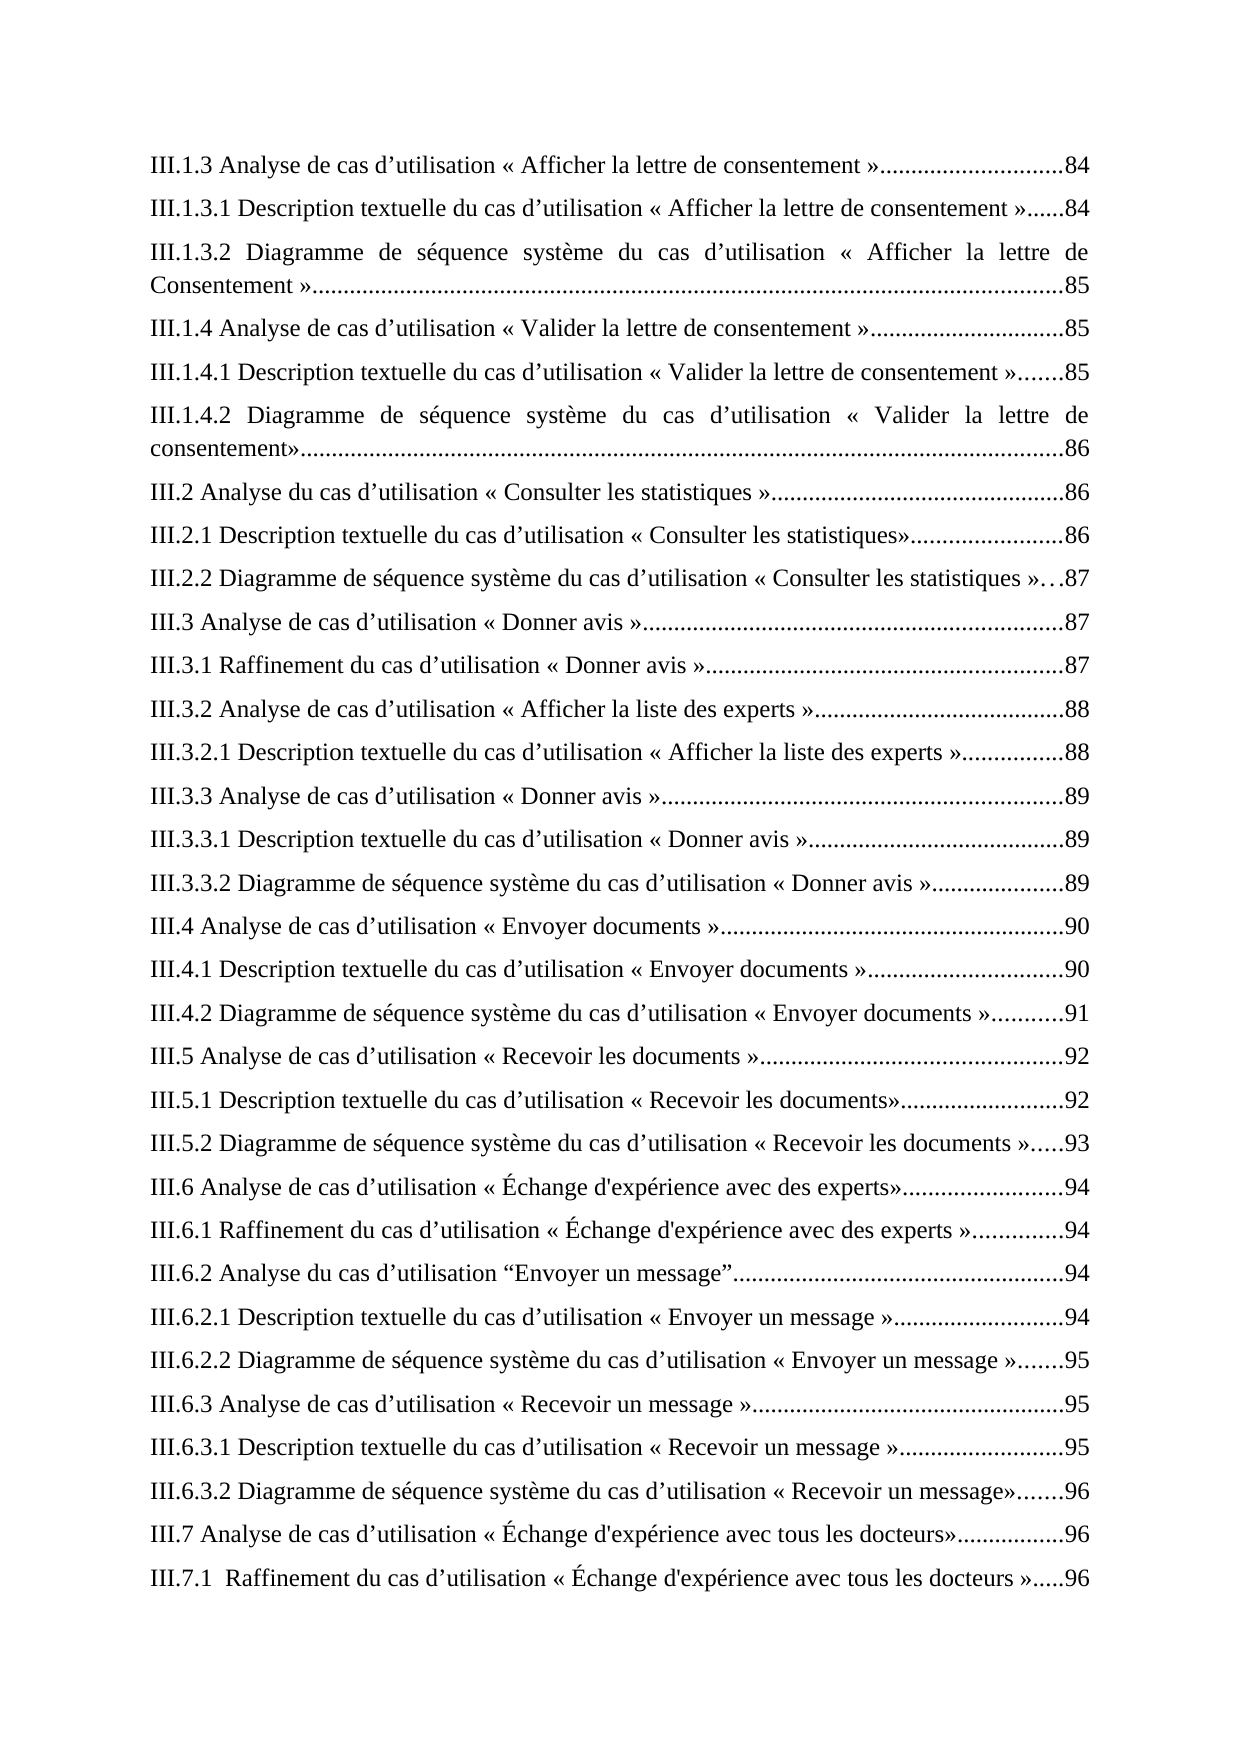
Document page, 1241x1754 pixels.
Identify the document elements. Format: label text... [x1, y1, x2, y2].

text III.1.3.1 Description textuelle du cas d’utilisation « Afficher la lettre de consentement » 84 [150, 193, 1090, 222]
text III.5.1 Description textuelle du cas d’utilisation « Recevoir les documents» 92 [150, 1085, 1090, 1113]
text III.1.3 Analyse de cas d’utilisation « Afficher la lettre de consentement » 84 [150, 150, 1090, 179]
text III.7 Analyse de cas d’utilisation « Échange d'expérience avec tous les docteurs» 96 [150, 1519, 1090, 1548]
text III.1.4.2 Diagramme de séquence système du cas d’utilisation « Valider la lettre de consentement» 86 [150, 400, 1090, 462]
text III.1.3.2 Diagramme de séquence système du cas d’utilisation « Afficher la lettre de Consentement » 85 [150, 237, 1090, 299]
text III.4.2 Diagramme de séquence système du cas d’utilisation « Envoyer documents » 91 [150, 998, 1090, 1027]
text III.6.3 Analyse de cas d’utilisation « Recevoir un message » 95 [150, 1389, 1090, 1418]
text III.5 Analyse de cas d’utilisation « Recevoir les documents » 92 [150, 1041, 1090, 1070]
text III.3.3 Analyse de cas d’utilisation « Donner avis » 89 [150, 781, 1090, 809]
text III.2.1 Description textuelle du cas d’utilisation « Consulter les statistiques» 86 [150, 520, 1090, 549]
text III.2.2 Diagramme de séquence système du cas d’utilisation « Consulter les statistiques » 87 [150, 563, 1090, 592]
text III.6.3.1 Description textuelle du cas d’utilisation « Recevoir un message » 95 [150, 1432, 1090, 1461]
text III.6.3.2 Diagramme de séquence système du cas d’utilisation « Recevoir un message» 96 [150, 1476, 1090, 1504]
text III.1.4.1 Description textuelle du cas d’utilisation « Valider la lettre de consentement » 85 [150, 357, 1090, 386]
text III.3.1 Raffinement du cas d’utilisation « Donner avis » 87 [150, 650, 1090, 679]
text III.3.2 Analyse de cas d’utilisation « Afficher la liste des experts » 88 [150, 694, 1090, 723]
text III.6 Analyse de cas d’utilisation « Échange d'expérience avec des experts» 94 [150, 1172, 1090, 1200]
text III.4 Analyse de cas d’utilisation « Envoyer documents » 90 [150, 911, 1090, 940]
text III.6.2 Analyse du cas d’utilisation “Envoyer un message” 94 [150, 1258, 1090, 1287]
text III.6.1 Raffinement du cas d’utilisation « Échange d'expérience avec des experts » 94 [150, 1215, 1090, 1244]
text III.5.2 Diagramme de séquence système du cas d’utilisation « Recevoir les documents » 93 [150, 1128, 1090, 1157]
text III.7.1 Raffinement du cas d’utilisation « Échange d'expérience avec tous les docteurs » 96 [150, 1563, 1090, 1591]
text III.3 Analyse de cas d’utilisation « Donner avis » 87 [150, 607, 1090, 636]
text III.3.3.1 Description textuelle du cas d’utilisation « Donner avis » 89 [150, 824, 1090, 853]
text III.6.2.2 Diagramme de séquence système du cas d’utilisation « Envoyer un message » 95 [150, 1345, 1090, 1374]
text III.3.3.2 Diagramme de séquence système du cas d’utilisation « Donner avis » 89 [150, 868, 1090, 896]
text III.3.2.1 Description textuelle du cas d’utilisation « Afficher la liste des experts » 88 [150, 737, 1090, 766]
text III.1.4 Analyse de cas d’utilisation « Valider la lettre de consentement » 85 [150, 313, 1090, 342]
text III.2 Analyse du cas d’utilisation « Consulter les statistiques » 86 [150, 477, 1090, 505]
text III.6.2.1 Description textuelle du cas d’utilisation « Envoyer un message » 94 [150, 1302, 1090, 1331]
text III.4.1 Description textuelle du cas d’utilisation « Envoyer documents » 90 [150, 954, 1090, 983]
